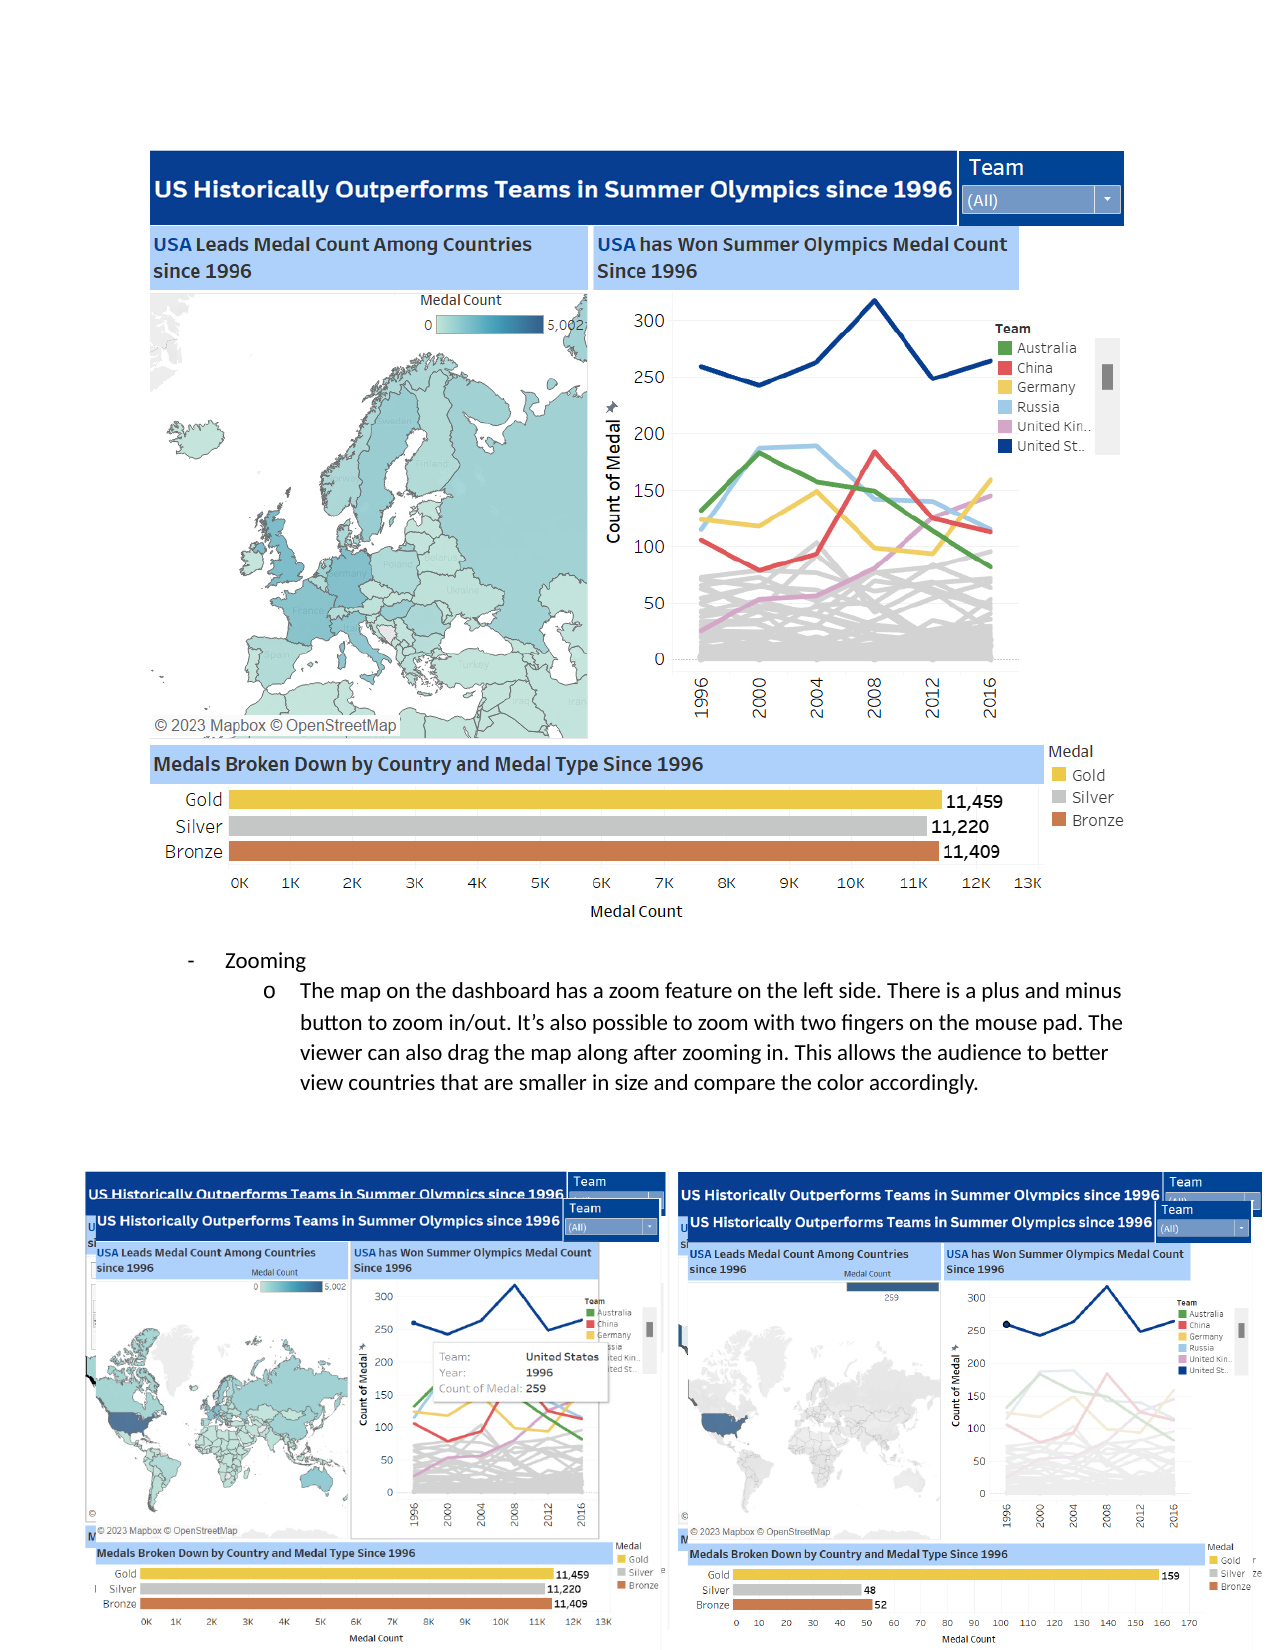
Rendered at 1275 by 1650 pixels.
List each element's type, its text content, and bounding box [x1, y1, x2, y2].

list Zooming [187, 946, 1125, 974]
picture [85, 1171, 670, 1650]
picture [677, 1172, 1263, 1650]
picture [150, 150, 1125, 928]
list The map on the dashboard has a zoom feature on the left side. There is a plus and minus button to zoom in/out. It’s also possible to zoom with two fingers on the mouse pad. The viewer can also drag the map along after zooming in. This allows the audience to better view countries that are smaller in size and compare the color accordingly. [262, 977, 1125, 1096]
